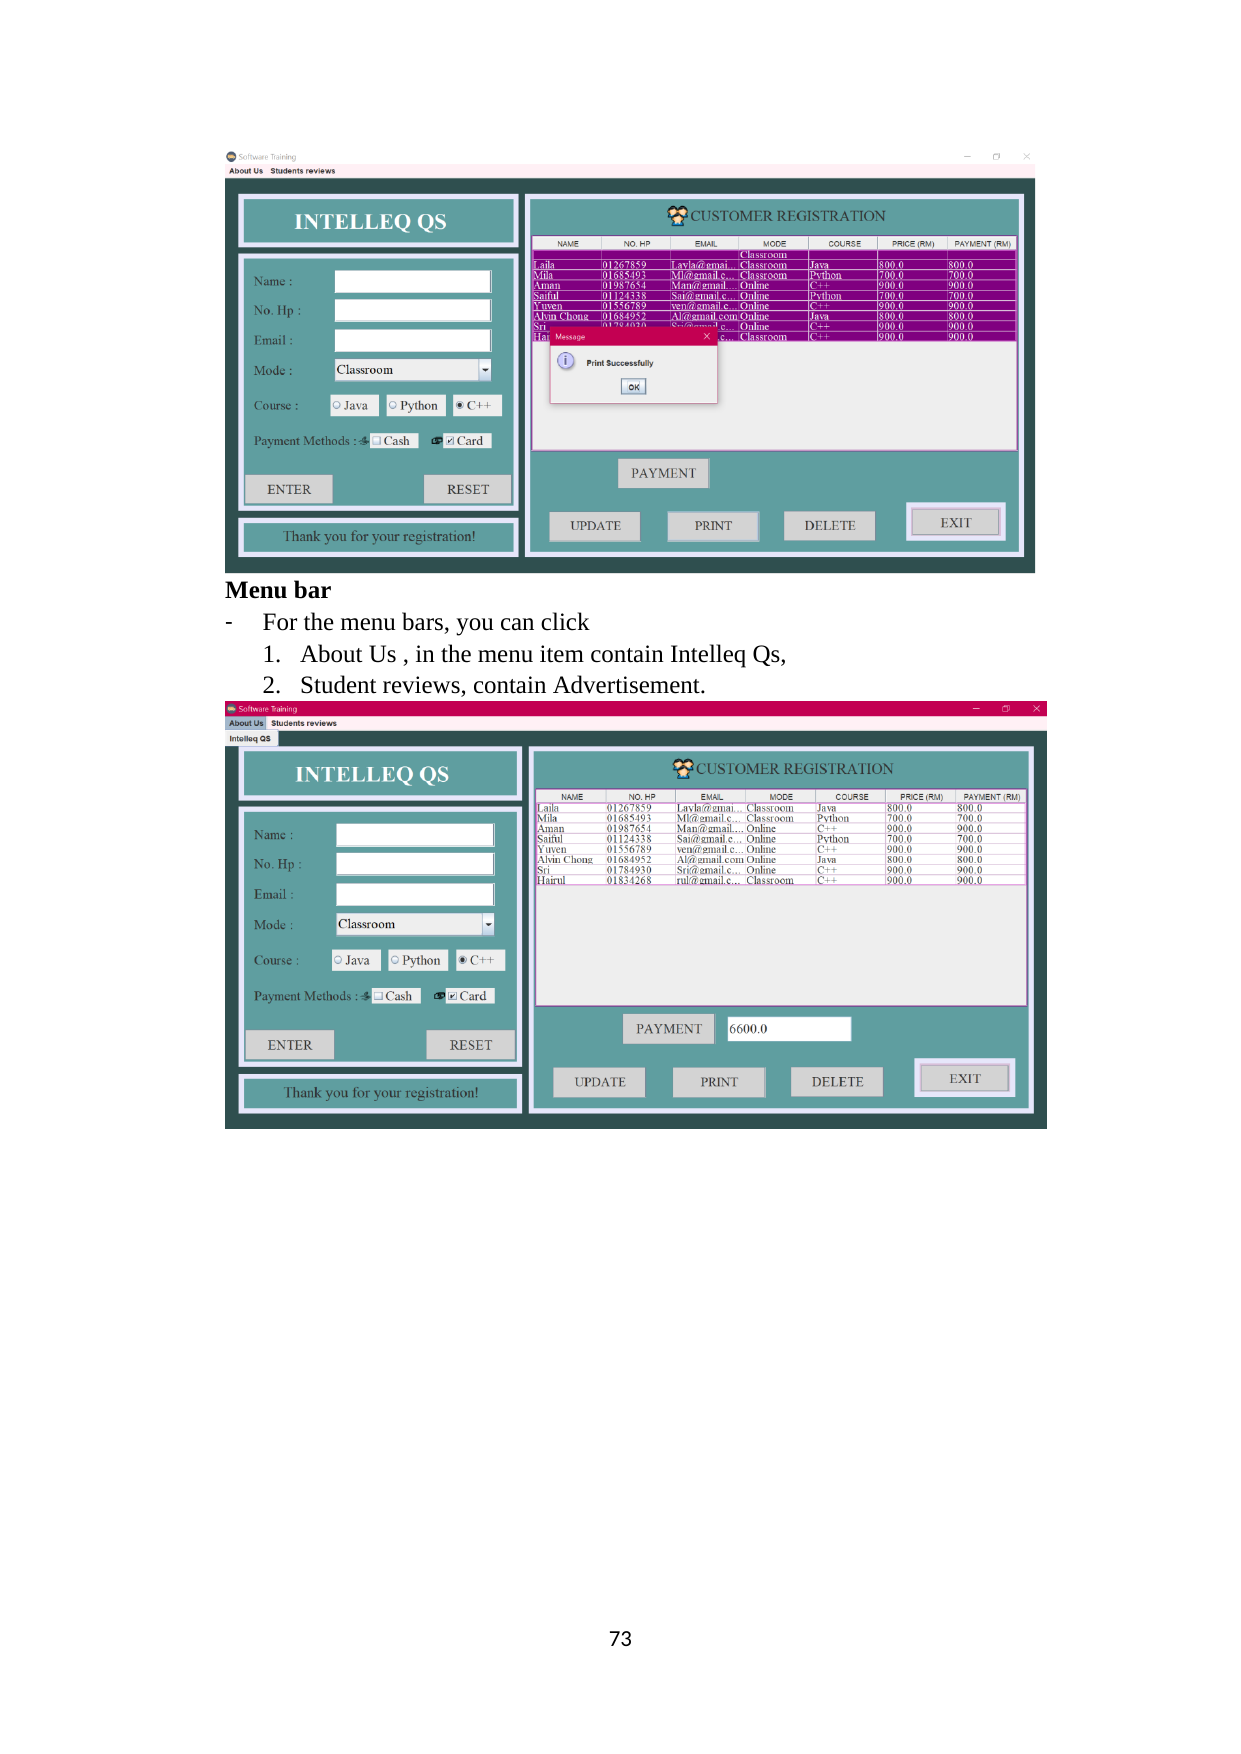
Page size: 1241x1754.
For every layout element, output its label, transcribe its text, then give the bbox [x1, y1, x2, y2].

list Student reviews, contain Advertisement. [262, 670, 1090, 699]
list For the menu bars, you can click [225, 606, 1090, 637]
picture [225, 701, 1047, 1129]
list About Us , in the menu item contain Intelleq Qs, [262, 639, 1090, 668]
picture [225, 150, 1036, 574]
list Menu bar [225, 575, 1090, 604]
